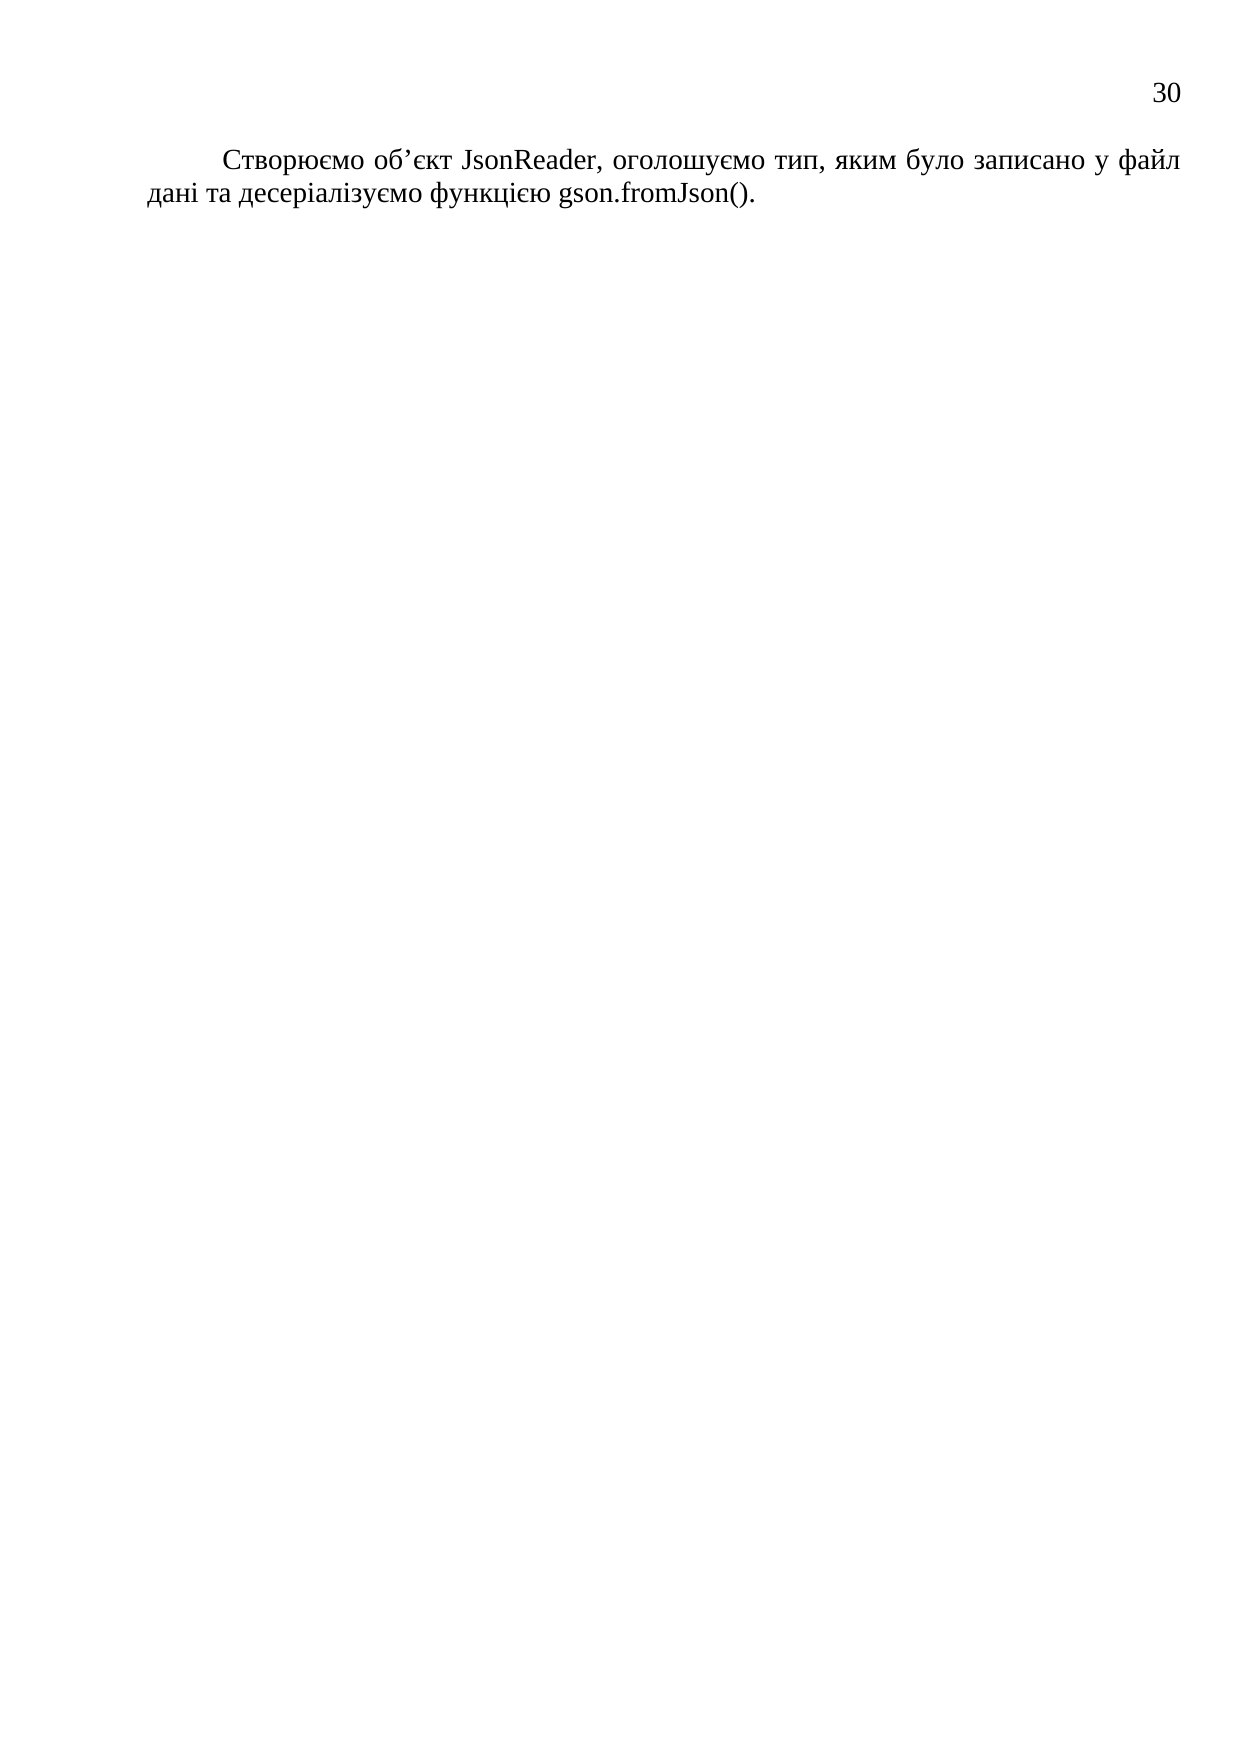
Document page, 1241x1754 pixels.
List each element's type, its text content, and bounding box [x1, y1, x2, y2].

text Створюємо об’єкт JsonReader, оголошуємо тип, яким було записано у файл дані та десеріалізуємо функцією gson.fromJson(). [147, 142, 1181, 209]
